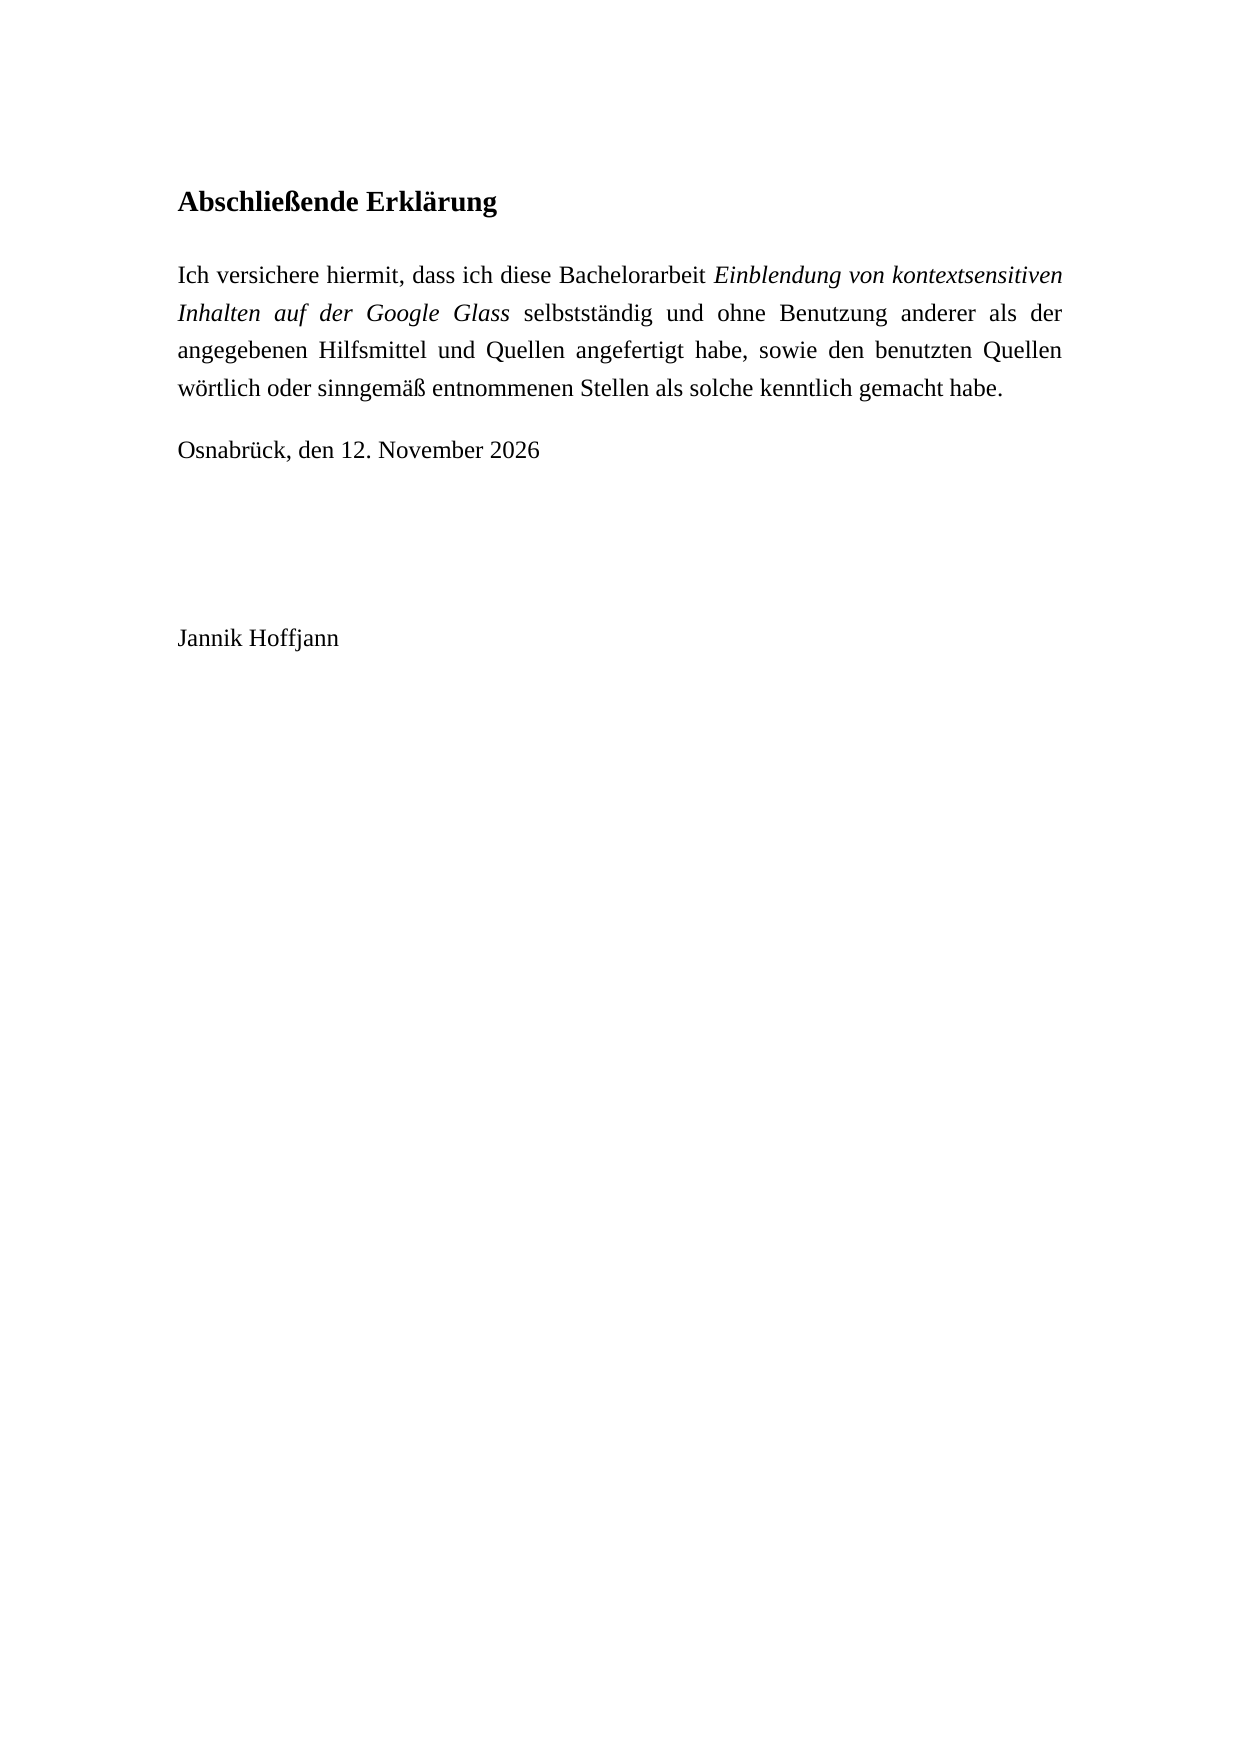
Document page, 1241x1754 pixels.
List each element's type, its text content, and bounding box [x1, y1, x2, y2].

text Osnabrück, den 20. Januar 2015 [177, 426, 1063, 464]
text Ich versichere hiermit, dass ich diese Bachelorarbeit Einblendung von kontextsensitiven Inhalten auf der Google Glass selbstständig und ohne Benutzung anderer als der angegebenen Hilfsmittel und Quellen angefertigt habe, sowie den benutzten Quellen wörtlich oder sinngemäß entnommenen Stellen als solche kenntlich gemacht habe. [177, 251, 1063, 401]
subtitle Abschließende Erklärung [177, 184, 1063, 218]
text Jannik Hoffjann [177, 614, 1063, 651]
